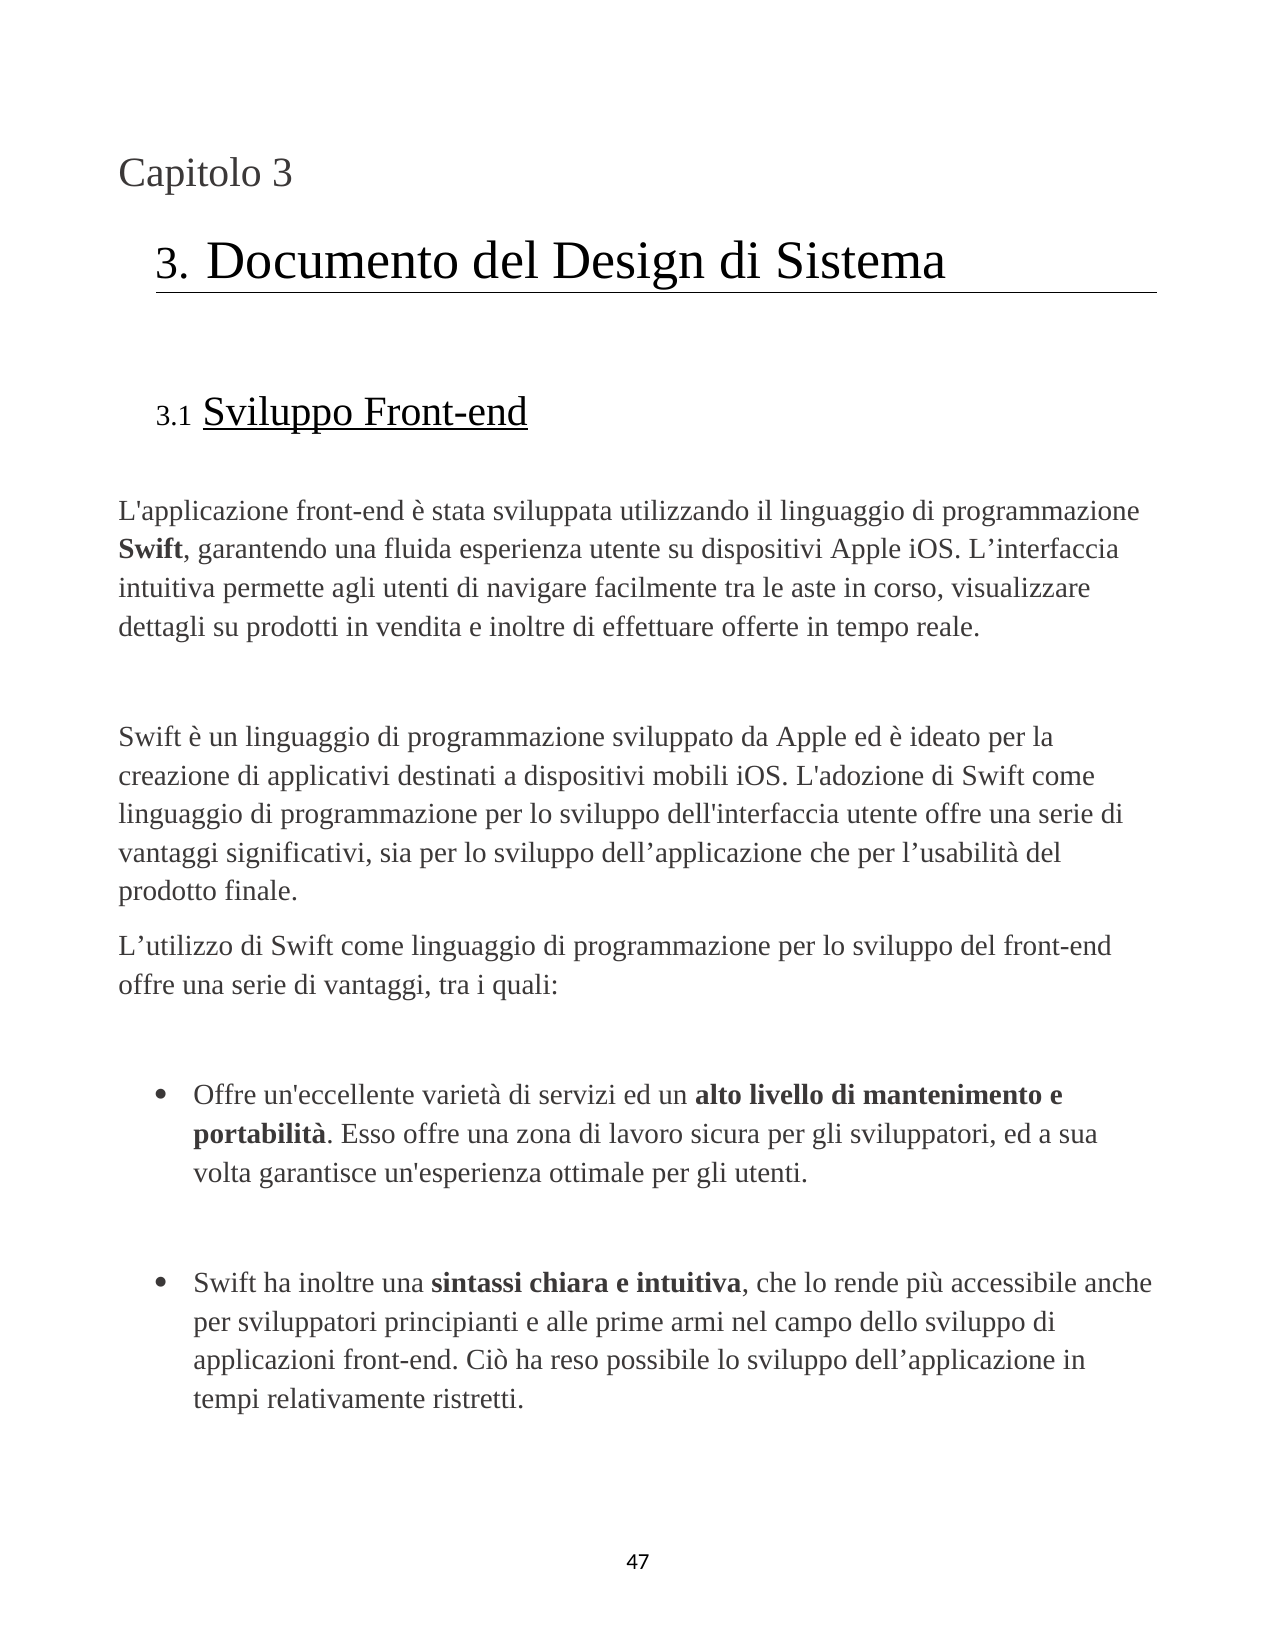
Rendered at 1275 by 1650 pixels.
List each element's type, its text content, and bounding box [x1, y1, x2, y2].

list Offre un'eccellente varietà di servizi ed un alto livello di mantenimento e portabilità. Esso offre una zona di lavoro sicura per gli sviluppatori, ed a sua volta garantisce un'esperienza ottimale per gli utenti. [156, 1077, 1157, 1188]
list Swift ha inoltre una sintassi chiara e intuitiva, che lo rende più accessibile anche per sviluppatori principianti e alle prime armi nel campo dello sviluppo di applicazioni front-end. Ciò ha reso possibile lo sviluppo dell’applicazione in tempi relativamente ristretti. [156, 1265, 1157, 1414]
text L'applicazione front-end è stata sviluppata utilizzando il linguaggio di programmazione Swift, garantendo una fluida esperienza utente su dispositivi Apple iOS. L’interfaccia intuitiva permette agli utenti di navigare facilmente tra le aste in corso, visualizzare dettagli su prodotti in vendita e inoltre di effettuare offerte in tempo reale. [118, 493, 1157, 642]
subtitle Sviluppo Front-end [156, 386, 1157, 434]
text L’utilizzo di Swift come linguaggio di programmazione per lo sviluppo del front-end offre una serie di vantaggi, tra i quali: [118, 928, 1157, 1001]
text Capitolo 3 [118, 148, 1157, 196]
subtitle Documento del Design di Sistema [156, 228, 1157, 292]
text Swift è un linguaggio di programmazione sviluppato da Apple ed è ideato per la creazione di applicativi destinati a dispositivi mobili iOS. L'adozione di Swift come linguaggio di programmazione per lo sviluppo dell'interfaccia utente offre una serie di vantaggi significativi, sia per lo sviluppo dell’applicazione che per l’usabilità del prodotto finale. [118, 719, 1157, 907]
